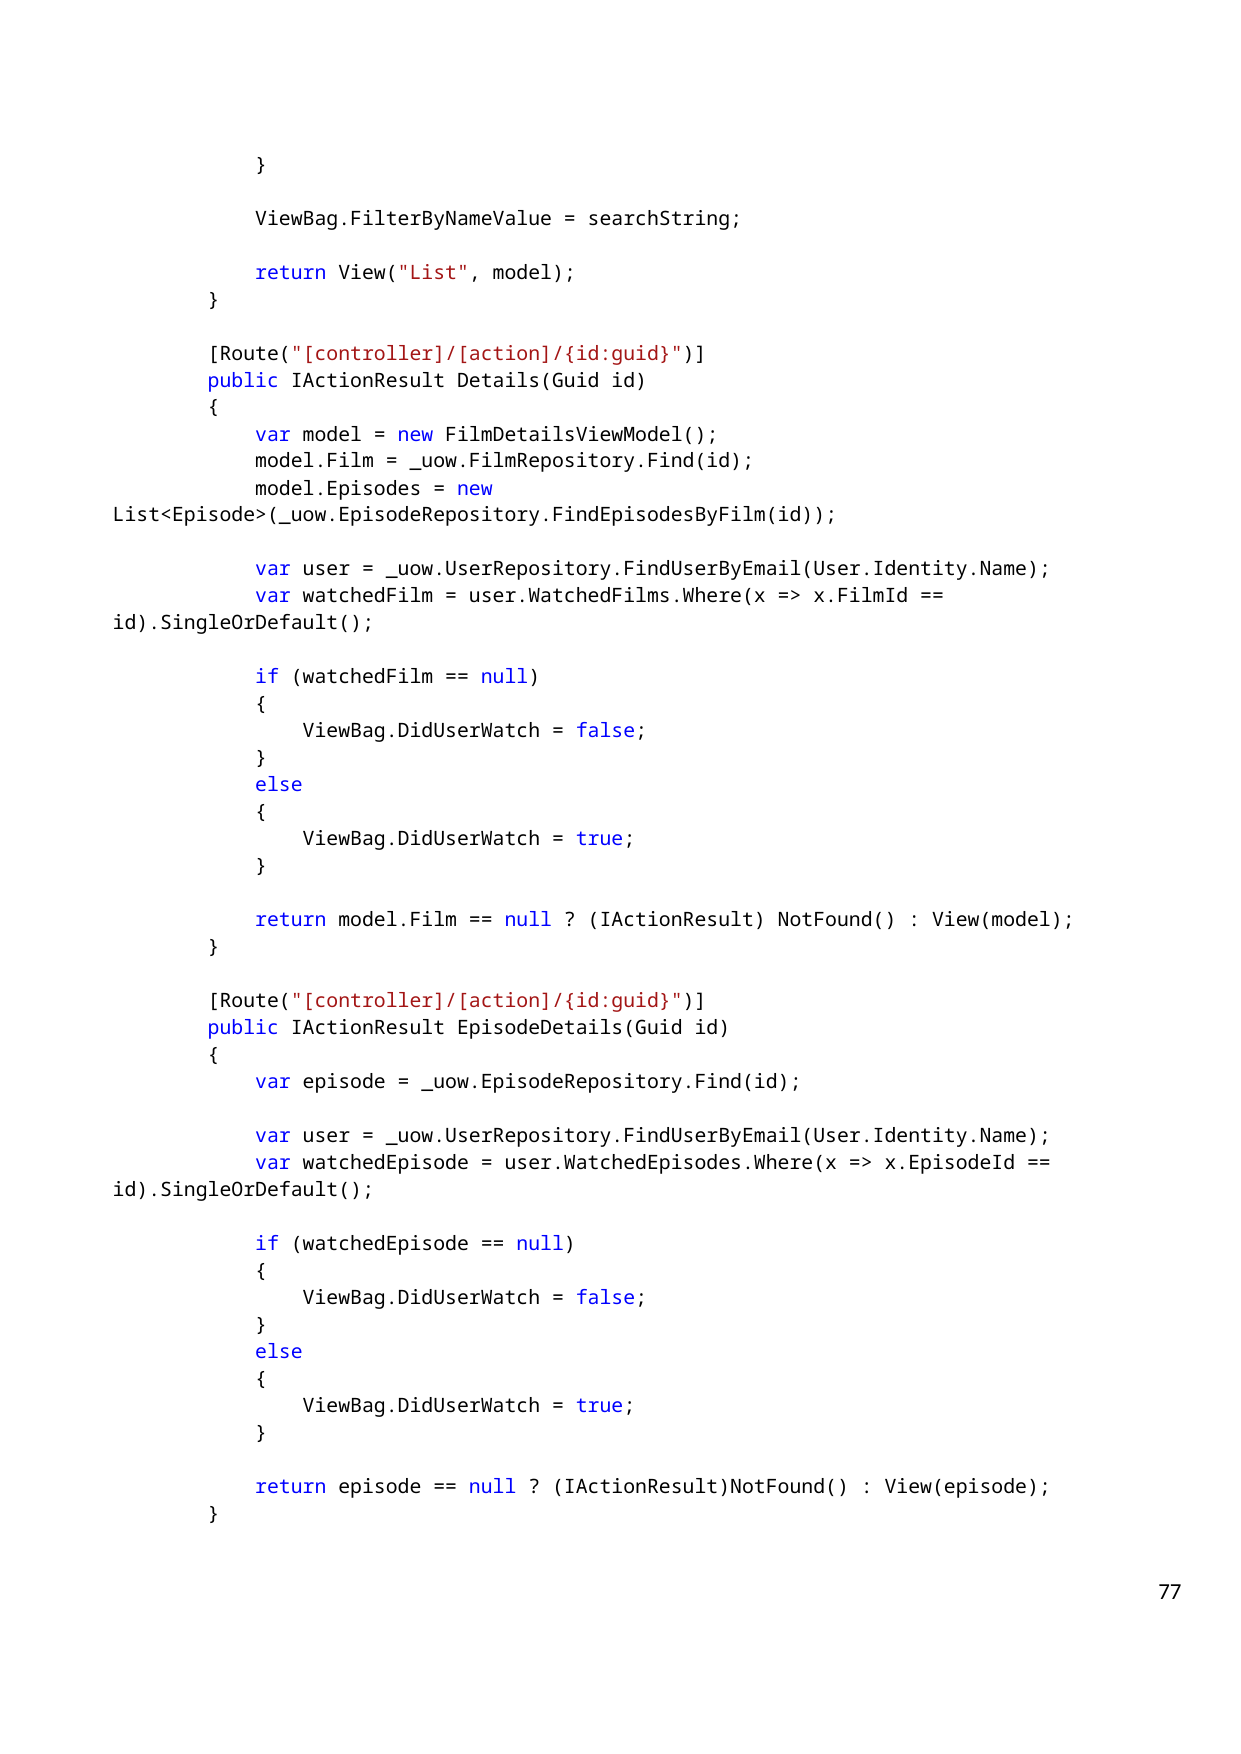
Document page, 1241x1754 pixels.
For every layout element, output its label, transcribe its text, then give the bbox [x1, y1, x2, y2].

text model.Film = _uow.FilmRepository.Find(id); [112, 447, 1181, 474]
text ViewBag.FilterByNameValue = searchString; [112, 204, 1181, 231]
text { [112, 1364, 1181, 1391]
text } [112, 932, 1181, 959]
text var user = _uow.UserRepository.FindUserByEmail(User.Identity.Name); [112, 1121, 1181, 1148]
text else [112, 1337, 1181, 1364]
text { [112, 689, 1181, 717]
text var watchedEpisode = user.WatchedEpisodes.Where(x => x.EpisodeId == id).SingleOrDefault(); [112, 1148, 1181, 1202]
text if (watchedFilm == null) [112, 663, 1181, 689]
text return View("List", model); [112, 258, 1181, 285]
text { [112, 797, 1181, 824]
text if (watchedEpisode == null) [112, 1229, 1181, 1256]
text } [112, 1499, 1181, 1526]
text } [112, 851, 1181, 878]
text } [112, 150, 1181, 177]
text } [112, 1310, 1181, 1337]
text return model.Film == null ? (IActionResult) NotFound() : View(model); [112, 905, 1181, 932]
text public IActionResult Details(Guid id) [112, 366, 1181, 393]
text model.Episodes = new List<Episode>(_uow.EpisodeRepository.FindEpisodesByFilm(id)); [112, 474, 1181, 528]
text var episode = _uow.EpisodeRepository.Find(id); [112, 1067, 1181, 1094]
text ViewBag.DidUserWatch = true; [112, 1391, 1181, 1418]
text } [112, 285, 1181, 312]
text [Route("[controller]/[action]/{id:guid}")] [112, 986, 1181, 1013]
text ViewBag.DidUserWatch = true; [112, 824, 1181, 851]
text return episode == null ? (IActionResult)NotFound() : View(episode); [112, 1472, 1181, 1499]
text { [112, 1256, 1181, 1283]
text { [112, 393, 1181, 420]
text var user = _uow.UserRepository.FindUserByEmail(User.Identity.Name); [112, 555, 1181, 582]
text else [112, 771, 1181, 797]
text public IActionResult EpisodeDetails(Guid id) [112, 1013, 1181, 1040]
text ViewBag.DidUserWatch = false; [112, 717, 1181, 743]
text } [112, 1418, 1181, 1445]
text var watchedFilm = user.WatchedFilms.Where(x => x.FilmId == id).SingleOrDefault(); [112, 582, 1181, 636]
text { [112, 1040, 1181, 1067]
text ViewBag.DidUserWatch = false; [112, 1283, 1181, 1310]
text var model = new FilmDetailsViewModel(); [112, 420, 1181, 447]
text [Route("[controller]/[action]/{id:guid}")] [112, 339, 1181, 366]
text } [112, 743, 1181, 771]
